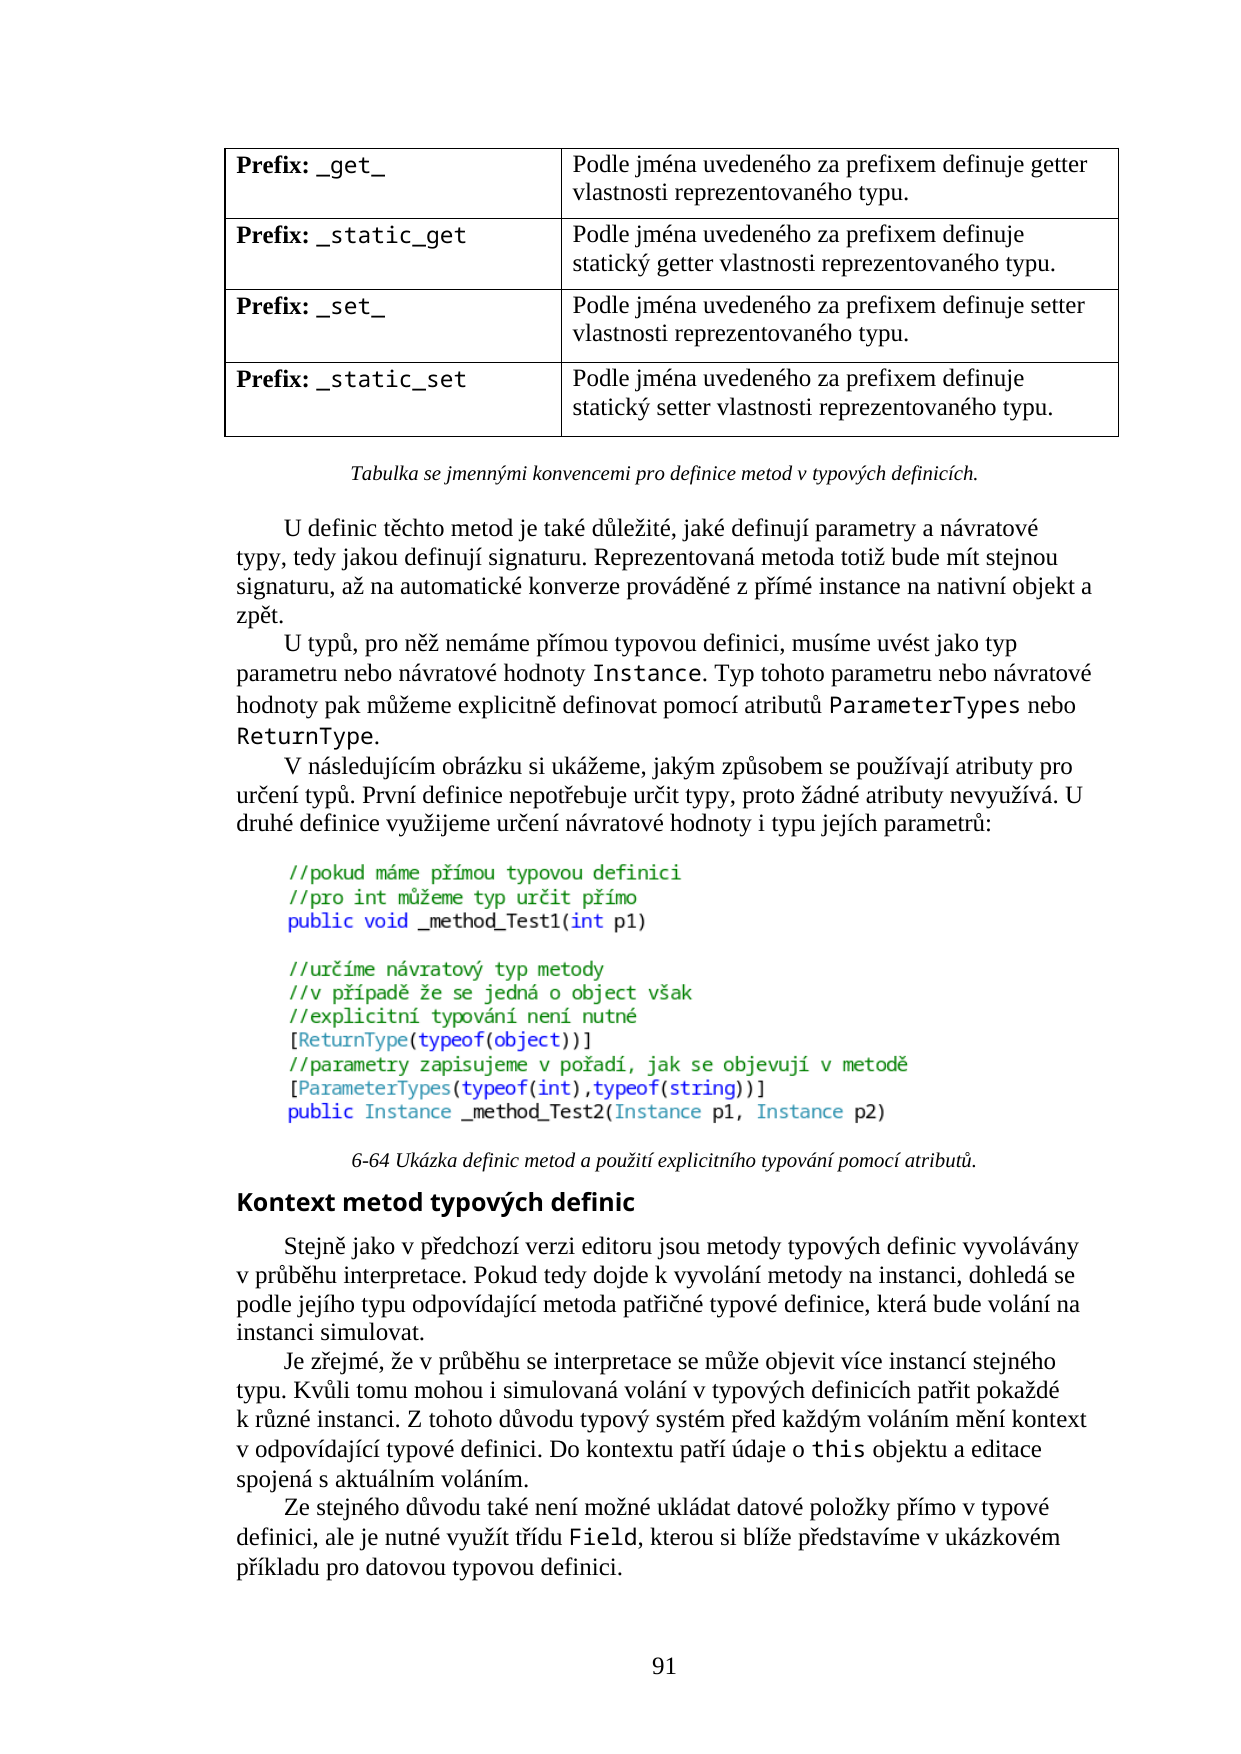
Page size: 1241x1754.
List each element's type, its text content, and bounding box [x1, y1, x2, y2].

text U definic těchto metod je také důležité, jaké definují parametry a návratové typy, tedy jakou definují signaturu. Reprezentovaná metoda totiž bude mít stejnou signaturu, až na automatické konverze prováděné z přímé instance na nativní objekt a zpět. [236, 513, 1092, 628]
text Stejně jako v předchozí verzi editoru jsou metody typových definic vyvolávány v průběhu interpretace. Pokud tedy dojde k vyvolání metody na instanci, dohledá se podle jejího typu odpovídající metoda patřičné typové definice, která bude volání na instanci simulovat. [236, 1231, 1092, 1346]
table_cell Podle jména uvedeného za prefixem definuje statický getter vlastnosti reprezentovaného typu. [562, 219, 1118, 289]
text Ze stejného důvodu také není možné ukládat datové položky přímo v typové definici, ale je nutné využít třídu Field, kterou si blíže představíme v ukázkovém příkladu pro datovou typovou definici. [236, 1492, 1092, 1581]
table_cell Prefix: _static_get [226, 219, 561, 289]
table_cell Prefix: _get_ [226, 149, 561, 218]
table_cell Prefix: _static_set [226, 363, 561, 436]
text Je zřejmé, že v průběhu se interpretace se může objevit více instancí stejného typu. Kvůli tomu mohou i simulovaná volání v typových definicích patřit pokaždé k různé instanci. Z tohoto důvodu typový systém před každým voláním mění kontext v odpovídající typové definici. Do kontextu patří údaje o this objektu a editace spojená s aktuálním voláním. [236, 1346, 1092, 1492]
text Kontext metod typových definic [236, 1185, 1092, 1219]
table_cell Prefix: _set_ [226, 290, 561, 362]
table_cell Podle jména uvedeného za prefixem definuje getter vlastnosti reprezentovaného typu. [562, 149, 1118, 218]
text V následujícím obrázku si ukážeme, jakým způsobem se používají atributy pro určení typů. První definice nepotřebuje určit typy, proto žádné atributy nevyužívá. U druhé definice využijeme určení návratové hodnoty i typu jejích parametrů: [236, 751, 1092, 837]
text Tabulka se jmennými konvencemi pro definice metod v typových definicích. [236, 461, 1092, 485]
table_cell Podle jména uvedeného za prefixem definuje statický setter vlastnosti reprezentovaného typu. [562, 363, 1118, 436]
table_cell Podle jména uvedeného za prefixem definuje setter vlastnosti reprezentovaného typu. [562, 290, 1118, 362]
text U typů, pro něž nemáme přímou typovou definici, musíme uvést jako typ parametru nebo návratové hodnoty Instance. Typ tohoto parametru nebo návratové hodnoty pak můžeme explicitně definovat pomocí atributů ParameterTypes nebo ReturnType. [236, 628, 1092, 751]
